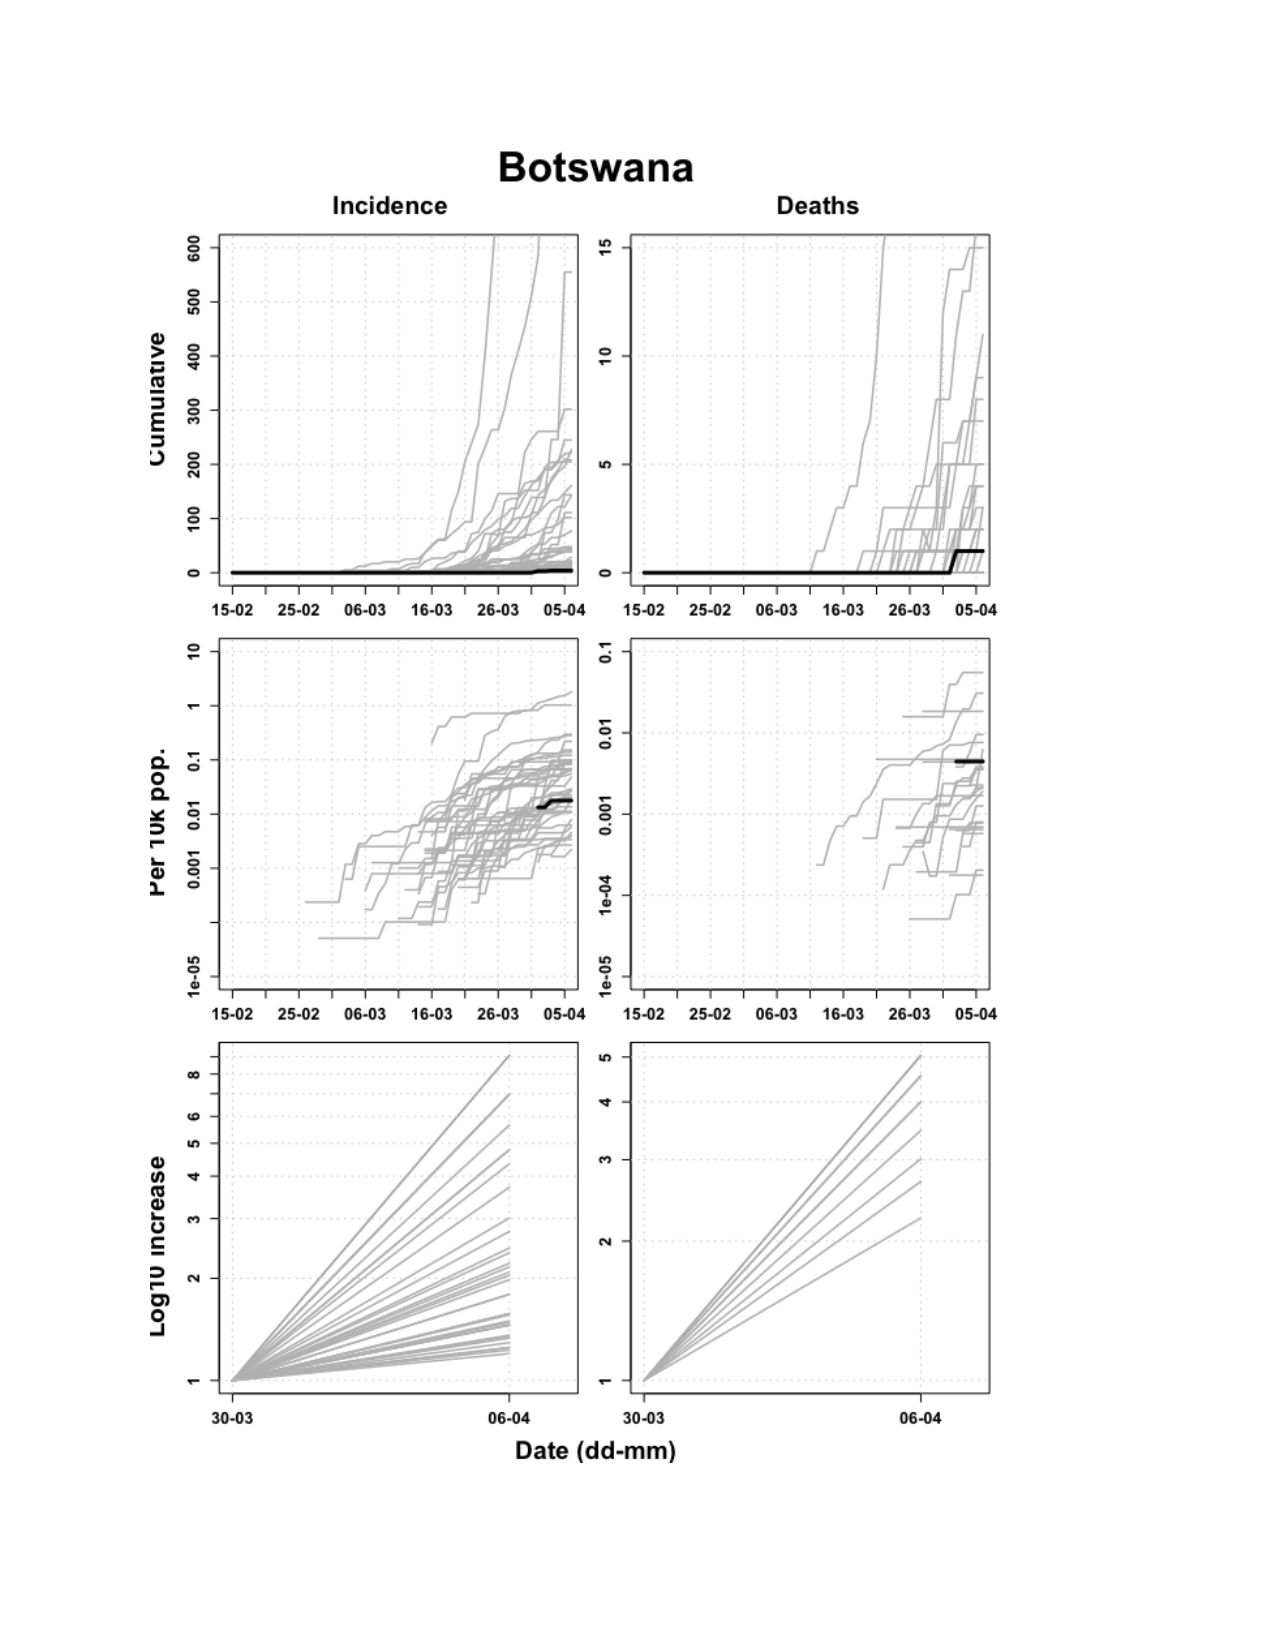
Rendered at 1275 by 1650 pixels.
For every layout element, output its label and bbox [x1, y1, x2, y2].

picture [150, 150, 1025, 1463]
